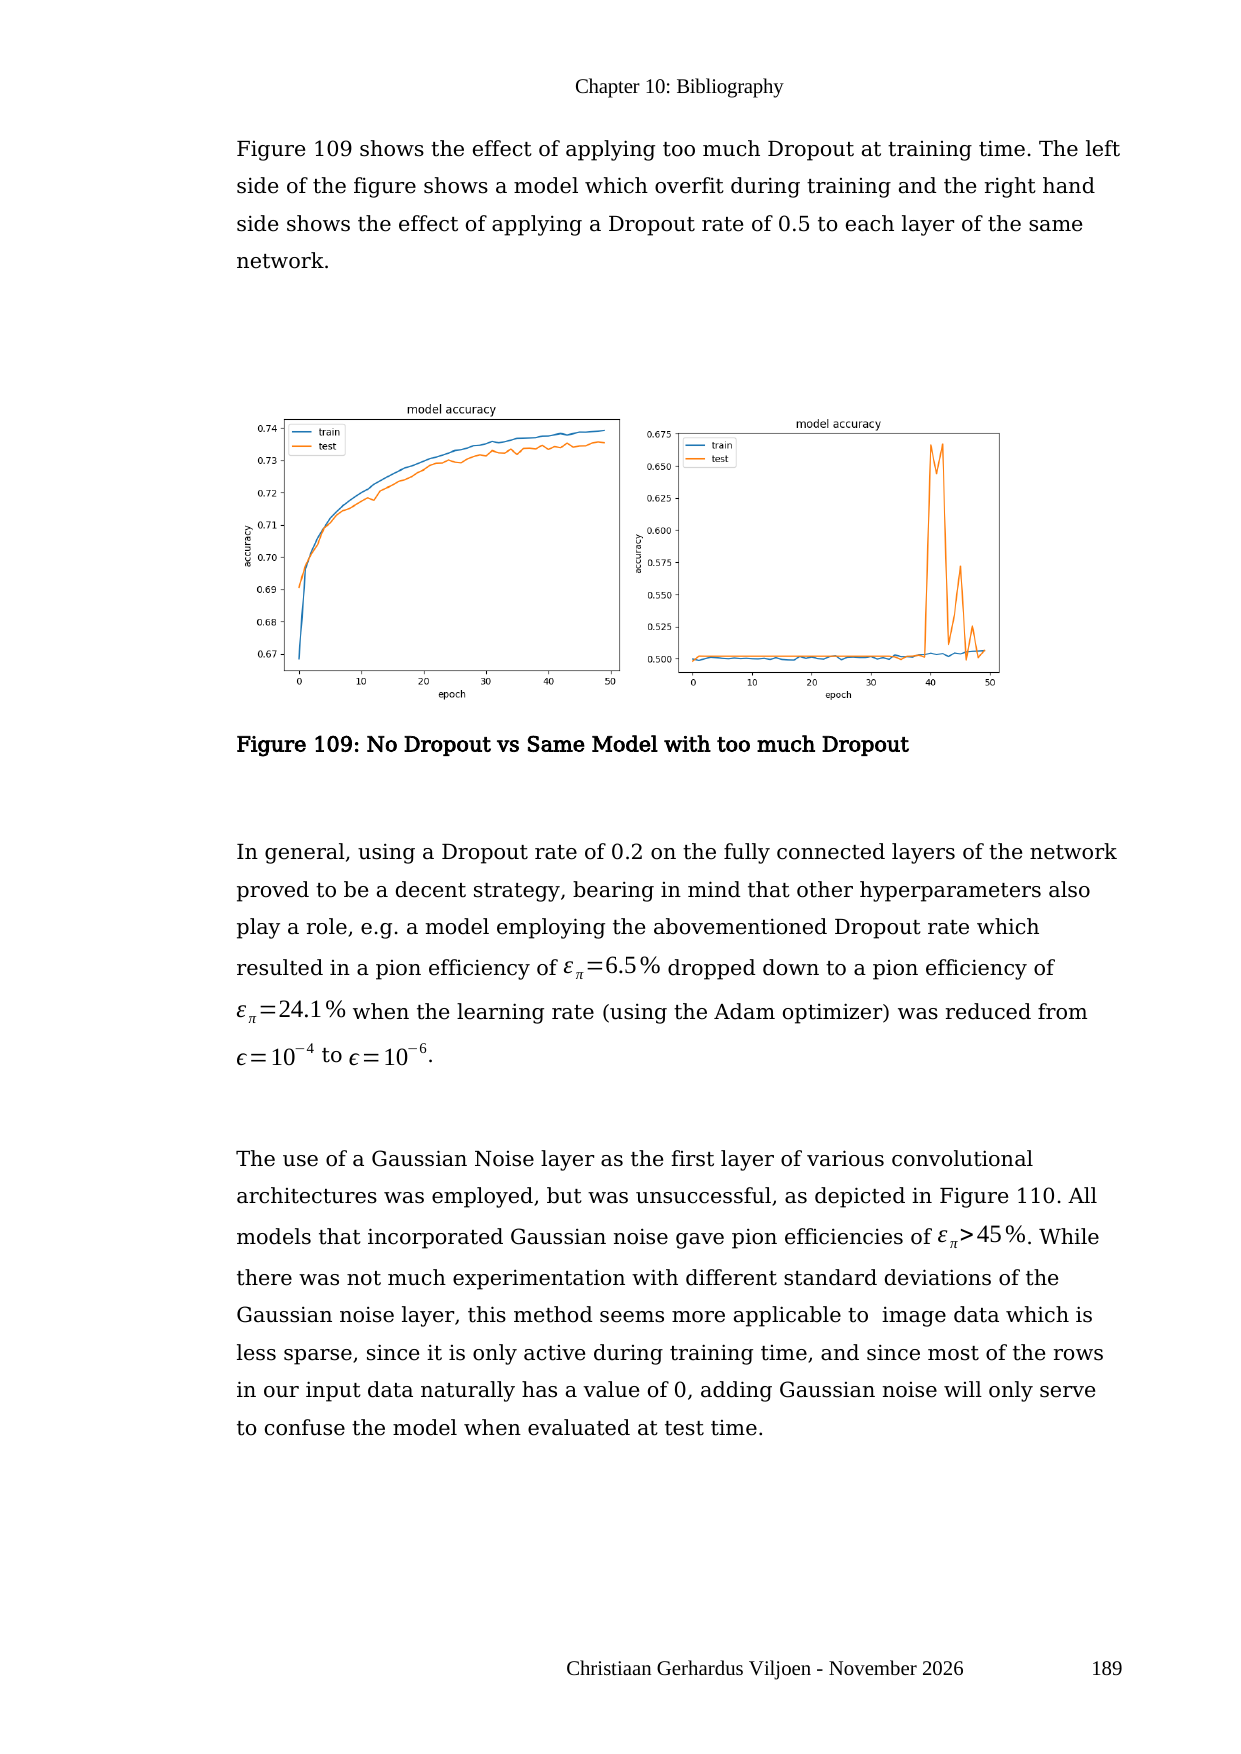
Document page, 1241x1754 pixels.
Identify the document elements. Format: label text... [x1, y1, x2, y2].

text In general, using a Dropout rate of 0.2 on the fully connected layers of the network proved to be a decent strategy, bearing in mind that other hyperparameters also play a role, e.g. a model employing the abovementioned Dropout rate which resulted in a pion efficiency of dropped down to a pion efficiency of when the learning rate (using the Adam optimizer) was reduced from to . [236, 839, 1122, 1070]
picture [236, 397, 1007, 706]
